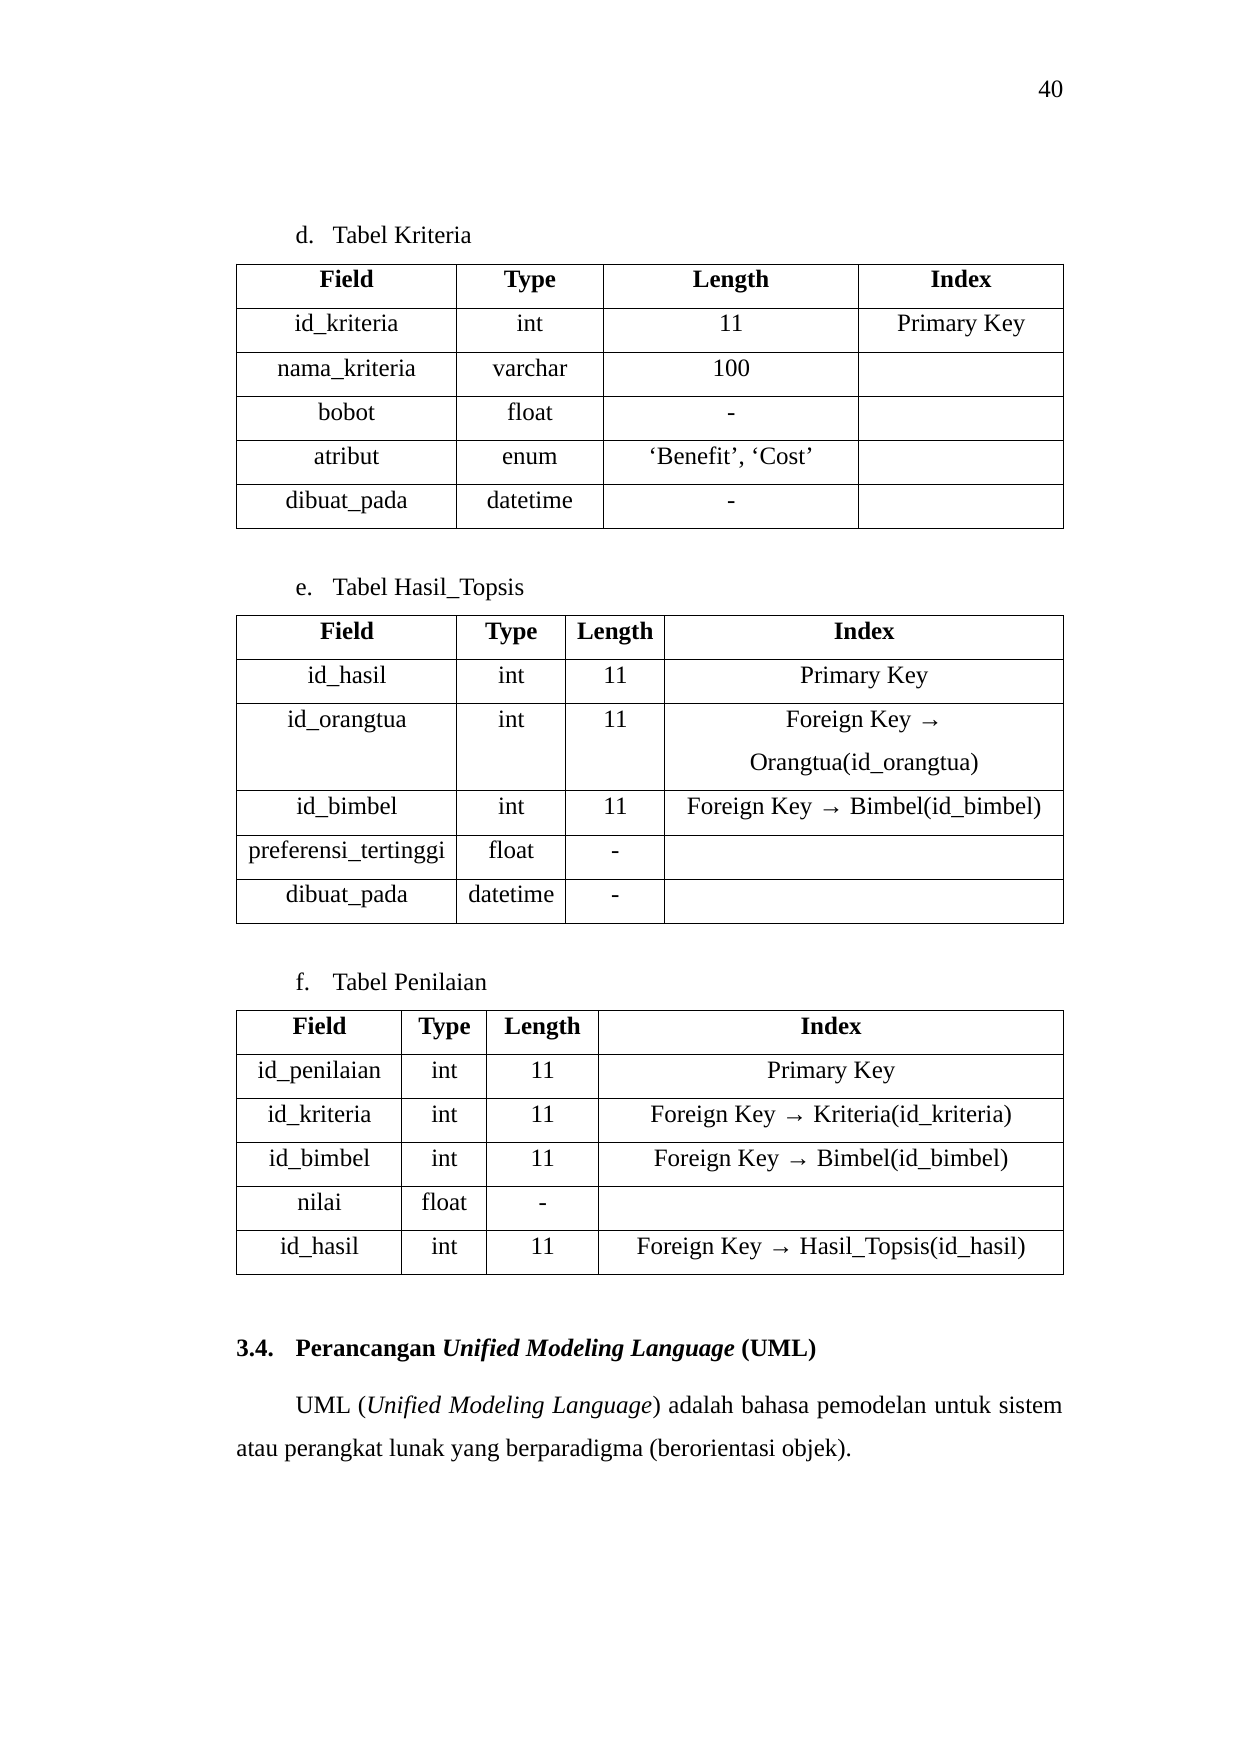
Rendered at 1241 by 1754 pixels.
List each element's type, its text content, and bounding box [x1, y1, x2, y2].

table_cell int [402, 1143, 486, 1186]
table_cell id_bimbel [237, 1143, 401, 1186]
table_cell 11 [487, 1143, 598, 1186]
table_header Length [487, 1011, 598, 1054]
table_cell float [457, 397, 603, 440]
table_cell id_orangtua [237, 704, 456, 790]
table_cell - [566, 836, 664, 878]
table_header Type [457, 265, 603, 307]
list Tabel Penilaian [295, 967, 1063, 996]
table_header Field [237, 265, 456, 307]
table_header Type [457, 616, 565, 659]
table_cell [665, 836, 1063, 878]
list Tabel Hasil_Topsis [295, 572, 1063, 601]
table_cell id_bimbel [237, 791, 456, 834]
table_cell 11 [566, 660, 664, 703]
table_header Index [859, 265, 1063, 307]
table_cell - [487, 1187, 598, 1230]
table_cell Primary Key [599, 1055, 1063, 1098]
table_cell varchar [457, 353, 603, 396]
table_cell enum [457, 441, 603, 484]
table_cell ‘Benefit’, ‘Cost’ [604, 441, 858, 484]
table_cell nilai [237, 1187, 401, 1230]
table_header Type [402, 1011, 486, 1054]
table_cell [859, 353, 1063, 396]
table_cell Primary Key [665, 660, 1063, 703]
table_cell [859, 441, 1063, 484]
table_cell 11 [566, 704, 664, 790]
table_header Length [566, 616, 664, 659]
table_cell id_kriteria [237, 1099, 401, 1142]
table_cell Foreign Key → Hasil_Topsis(id_hasil) [599, 1231, 1063, 1274]
table_cell 100 [604, 353, 858, 396]
table_cell 11 [487, 1231, 598, 1274]
table_header Length [604, 265, 858, 307]
table_cell Foreign Key → Orangtua(id_orangtua) [665, 704, 1063, 790]
table_cell int [402, 1099, 486, 1142]
table_cell datetime [457, 880, 565, 923]
table_cell int [402, 1231, 486, 1274]
table_cell 11 [487, 1099, 598, 1142]
table_cell dibuat_pada [237, 485, 456, 528]
table_header Index [599, 1011, 1063, 1054]
table_cell id_hasil [237, 660, 456, 703]
table_cell int [457, 660, 565, 703]
table_cell - [604, 485, 858, 528]
list Tabel Kriteria [295, 220, 1063, 249]
table_cell float [457, 836, 565, 878]
table_cell atribut [237, 441, 456, 484]
table_cell int [457, 309, 603, 352]
table_cell Foreign Key → Bimbel(id_bimbel) [599, 1143, 1063, 1186]
table_cell [665, 880, 1063, 923]
table_cell id_penilaian [237, 1055, 401, 1098]
table_cell id_hasil [237, 1231, 401, 1274]
table_cell Primary Key [859, 309, 1063, 352]
table_cell 11 [566, 791, 664, 834]
table_cell nama_kriteria [237, 353, 456, 396]
table_cell Foreign Key → Bimbel(id_bimbel) [665, 791, 1063, 834]
text UML (Unified Modeling Language) adalah bahasa pemodelan untuk sistem atau perangkat lunak yang berparadigma (berorientasi objek). [236, 1390, 1063, 1462]
table_cell Foreign Key → Kriteria(id_kriteria) [599, 1099, 1063, 1142]
table_cell dibuat_pada [237, 880, 456, 923]
table_cell [859, 485, 1063, 528]
table_cell id_kriteria [237, 309, 456, 352]
table_header Field [237, 616, 456, 659]
table_cell 11 [604, 309, 858, 352]
table_header Field [237, 1011, 401, 1054]
table_cell int [457, 791, 565, 834]
subtitle Perancangan Unified Modeling Language (UML) [236, 1333, 1063, 1362]
table_cell preferensi_tertinggi [237, 836, 456, 878]
table_cell float [402, 1187, 486, 1230]
table_cell int [402, 1055, 486, 1098]
table_cell bobot [237, 397, 456, 440]
table_cell [599, 1187, 1063, 1230]
table_cell - [604, 397, 858, 440]
table_cell int [457, 704, 565, 790]
table_cell - [566, 880, 664, 923]
table_cell 11 [487, 1055, 598, 1098]
table_cell [859, 397, 1063, 440]
table_header Index [665, 616, 1063, 659]
table_cell datetime [457, 485, 603, 528]
